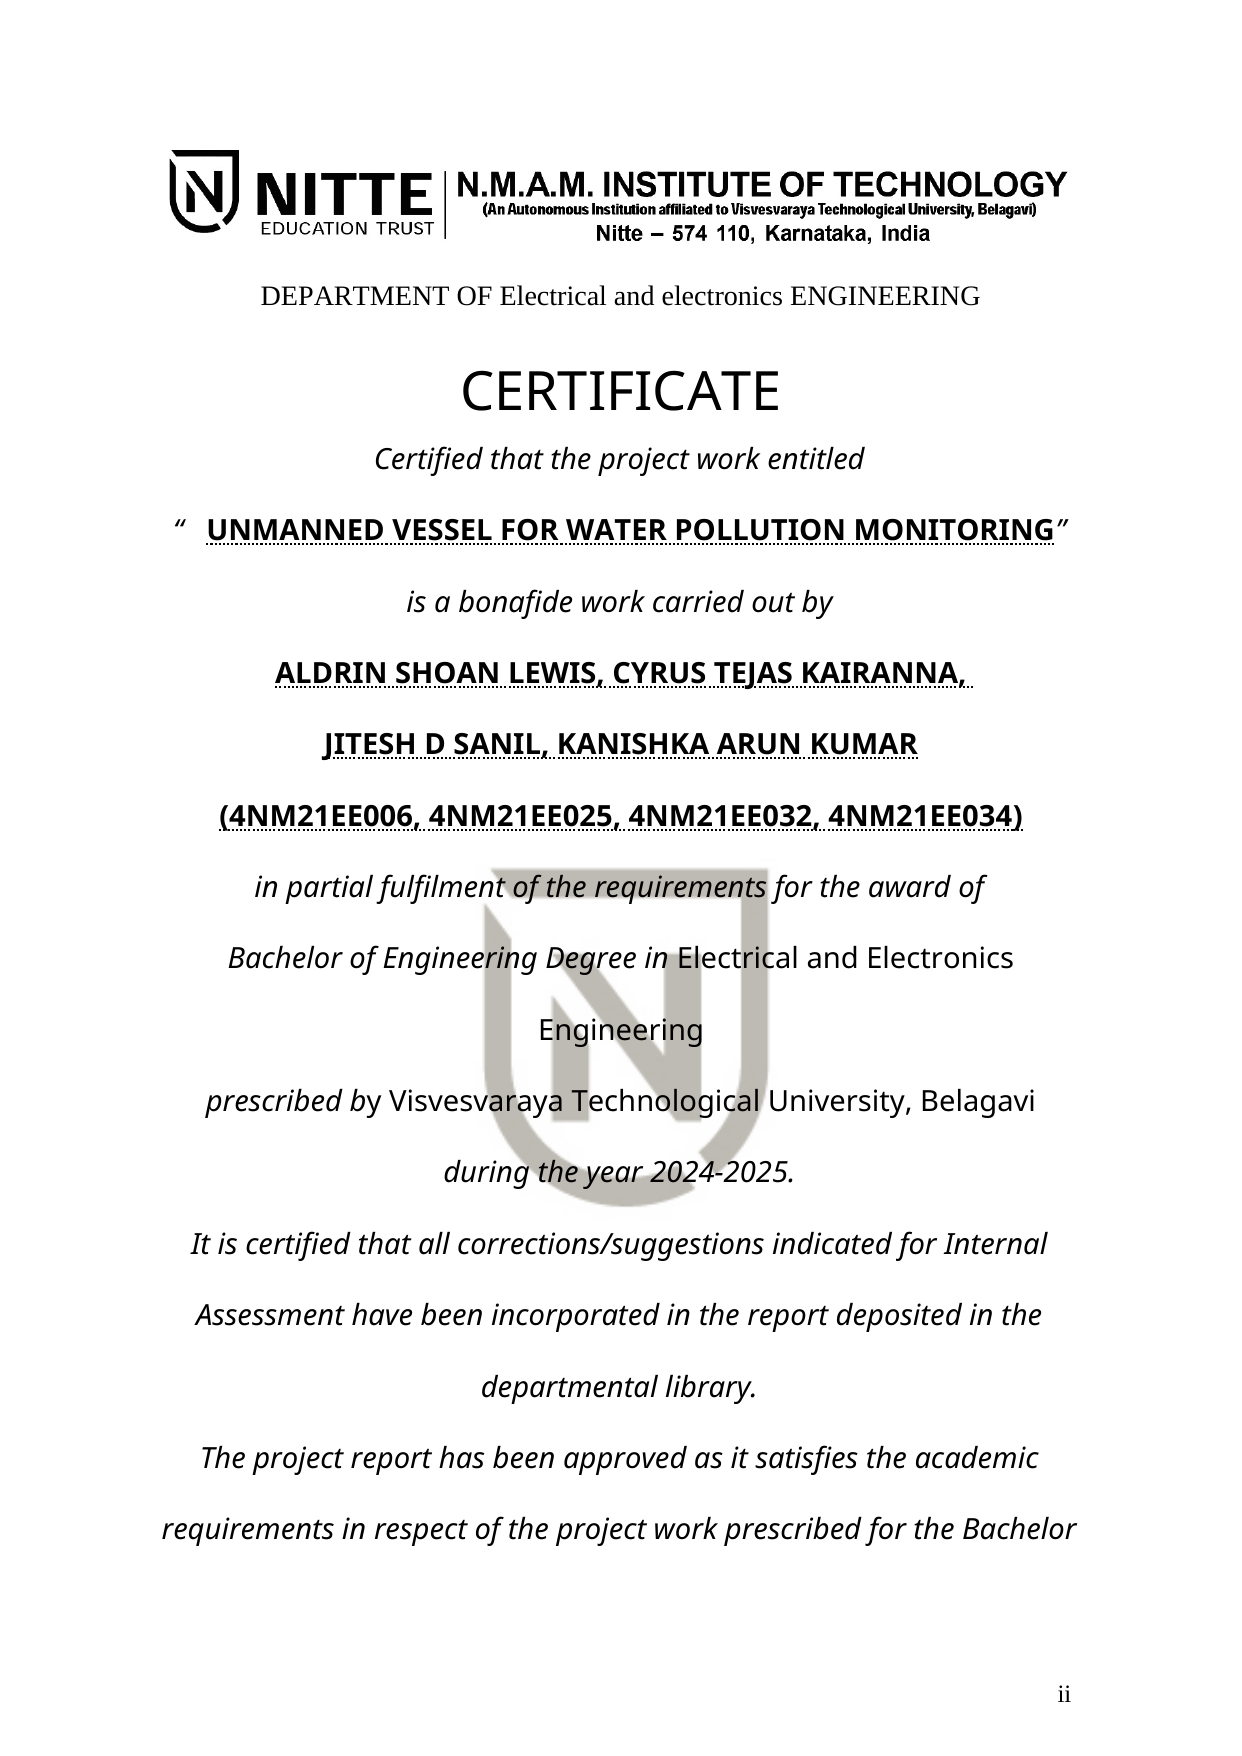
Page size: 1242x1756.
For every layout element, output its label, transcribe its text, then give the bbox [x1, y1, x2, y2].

text DEPARTMENT OF Electrical and electronics ENGINEERING [150, 279, 1092, 311]
text in partial fulfilment of the requirements for the award of [150, 866, 1092, 906]
text prescribed by Visvesvaraya Technological University, Belagavi [150, 1080, 1092, 1120]
text during the year 2024-2025. [150, 1152, 1092, 1191]
text “ UNMANNED VESSEL FOR WATER POLLUTION MONITORING” [150, 509, 1092, 549]
text JITESH D SANIL, KANISHKA ARUN KUMAR [150, 724, 1092, 763]
text is a bonafide work carried out by [150, 581, 1092, 621]
text It is certified that all corrections/suggestions indicated for Internal Assessment have been incorporated in the report deposited in the departmental library. [150, 1223, 1092, 1406]
text (4NM21EE006, 4NM21EE025, 4NM21EE032, 4NM21EE034) [150, 795, 1092, 835]
text Bachelor of Engineering Degree in Electrical and Electronics Engineering [150, 938, 1092, 1049]
text CERTIFICATE [150, 352, 1092, 426]
text Certified that the project work entitled [150, 438, 1092, 478]
text ALDRIN SHOAN LEWIS, CYRUS TEJAS KAIRANNA, [150, 652, 1092, 692]
picture [169, 150, 1073, 253]
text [150, 1437, 1092, 1548]
